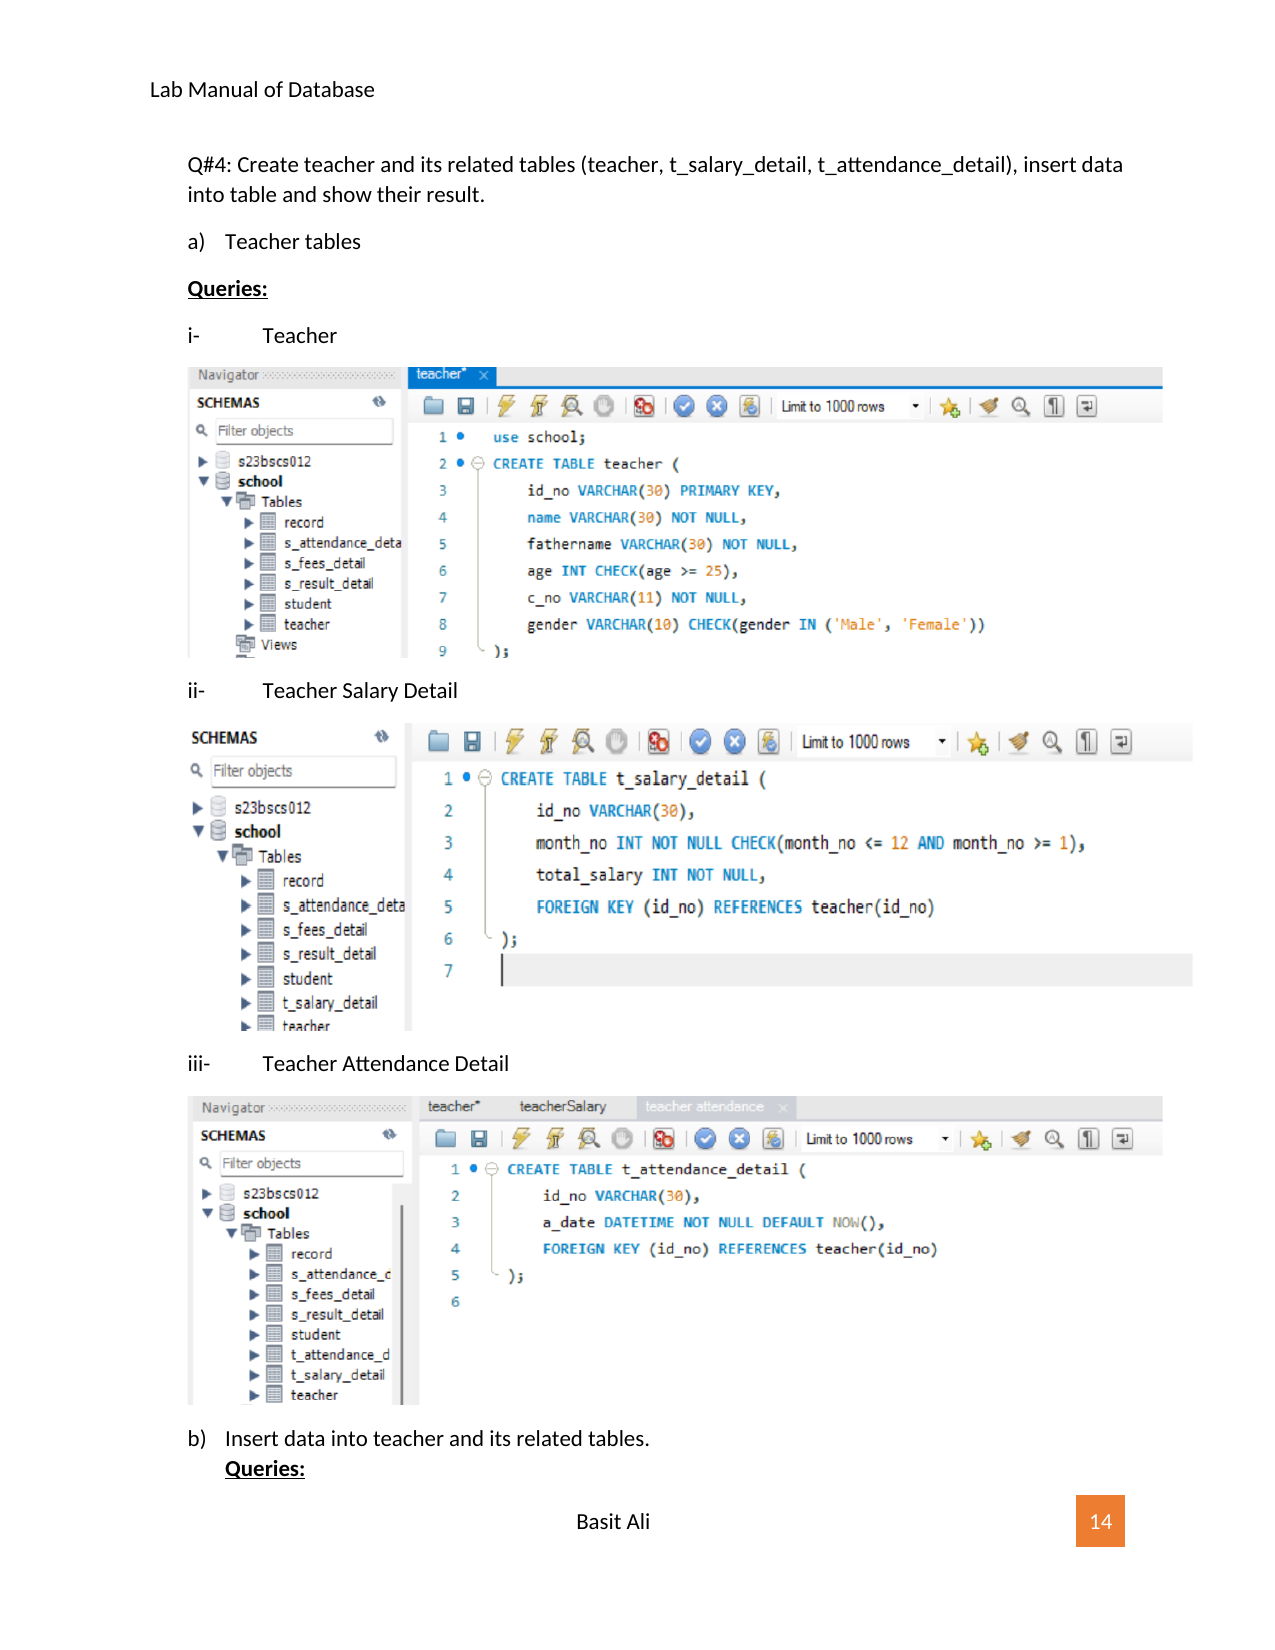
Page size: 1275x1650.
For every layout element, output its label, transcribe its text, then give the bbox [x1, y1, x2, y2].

picture [187, 1096, 1163, 1405]
picture [187, 723, 1193, 1031]
picture [187, 367, 1163, 658]
text Q#4: Create teacher and its related tables (teacher, t_salary_detail, t_attendance_detail), insert data into table and show their result. [187, 150, 1125, 208]
list Teacher Attendance Detail [187, 1049, 1125, 1077]
list Insert data into teacher and its related tables. [187, 1424, 1125, 1452]
list Teacher [187, 321, 1125, 349]
list Teacher tables [187, 227, 1125, 255]
text Queries: [187, 274, 1125, 302]
list Queries: [225, 1454, 1125, 1482]
list Teacher Salary Detail [187, 676, 1125, 704]
